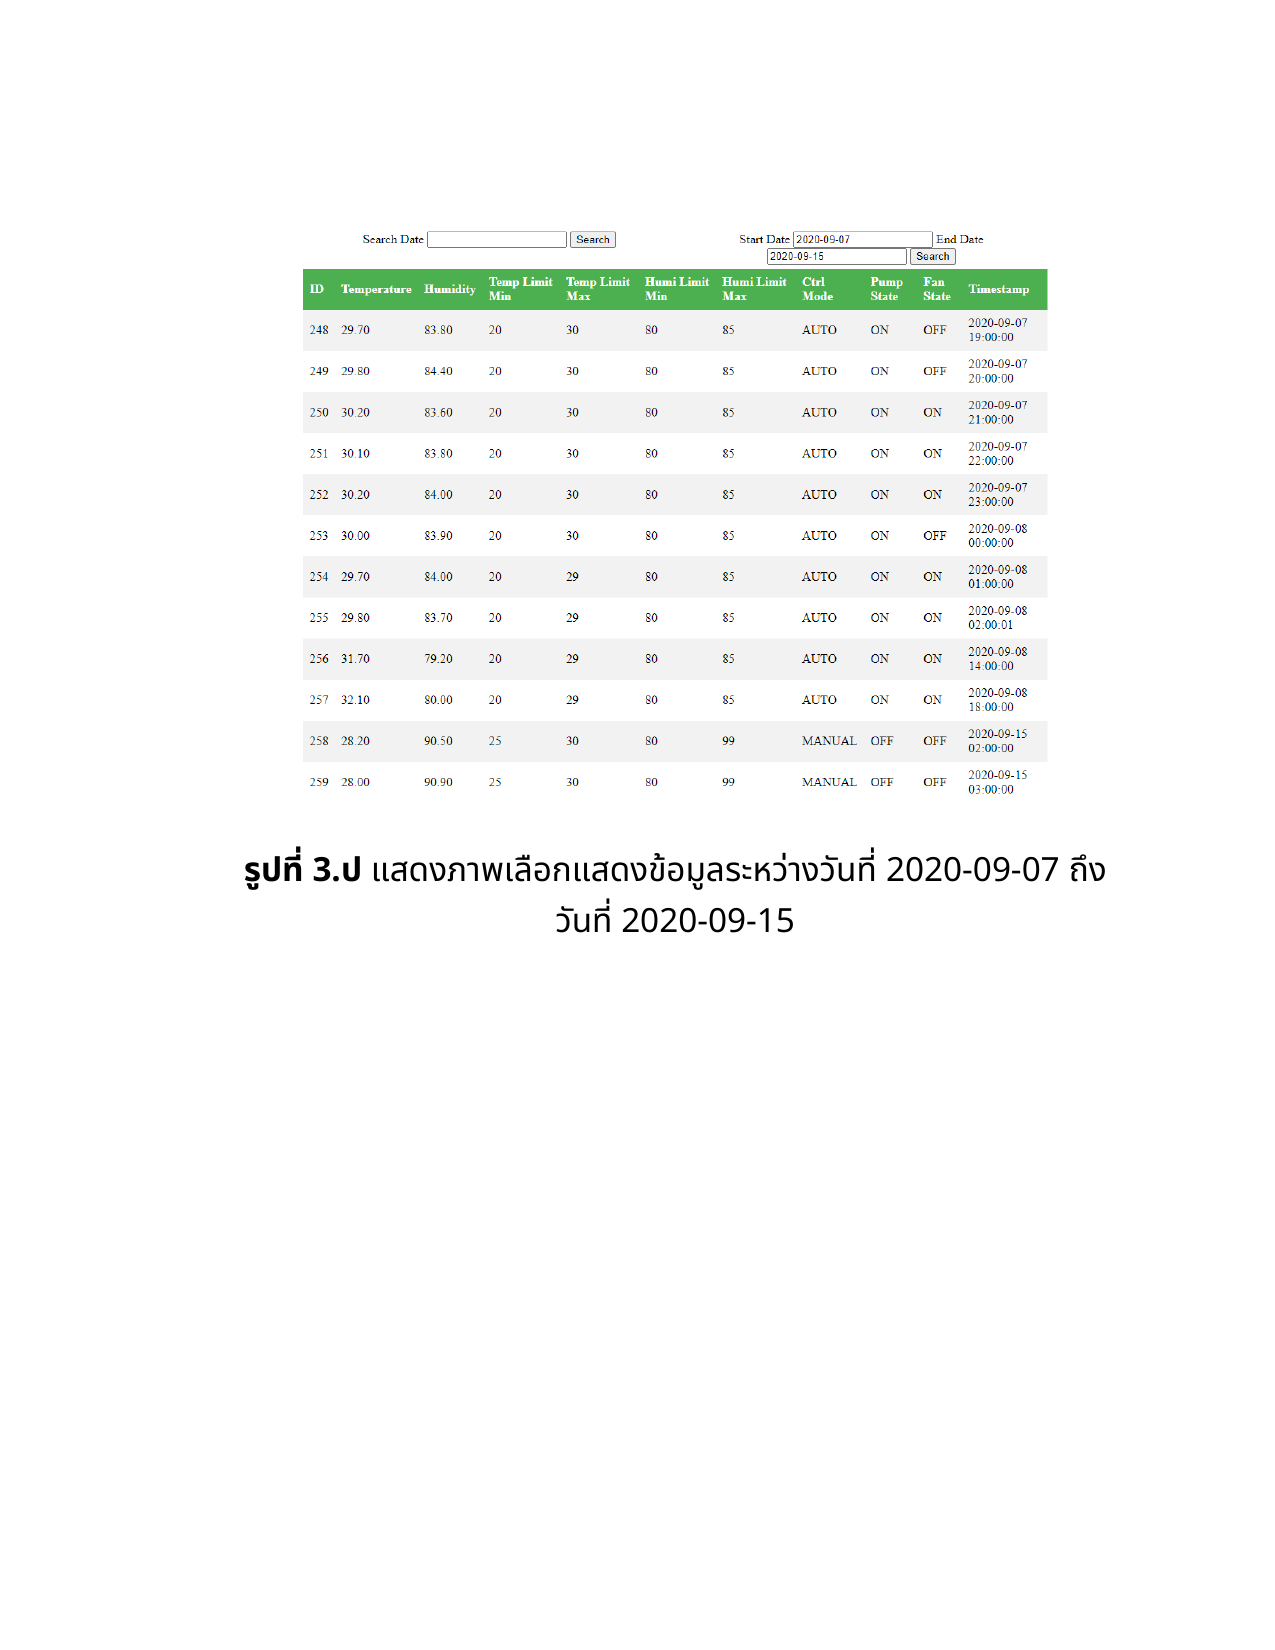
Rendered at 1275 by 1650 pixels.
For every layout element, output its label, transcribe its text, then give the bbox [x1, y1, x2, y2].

table_header รูปที่ 3.ป แสดงภาพเลือกแสดงข้อมูลระหว่างวันที่ 2020-09-07 ถึงวันที่ 2020-09-15 [225, 225, 1125, 947]
picture [299, 225, 1051, 801]
